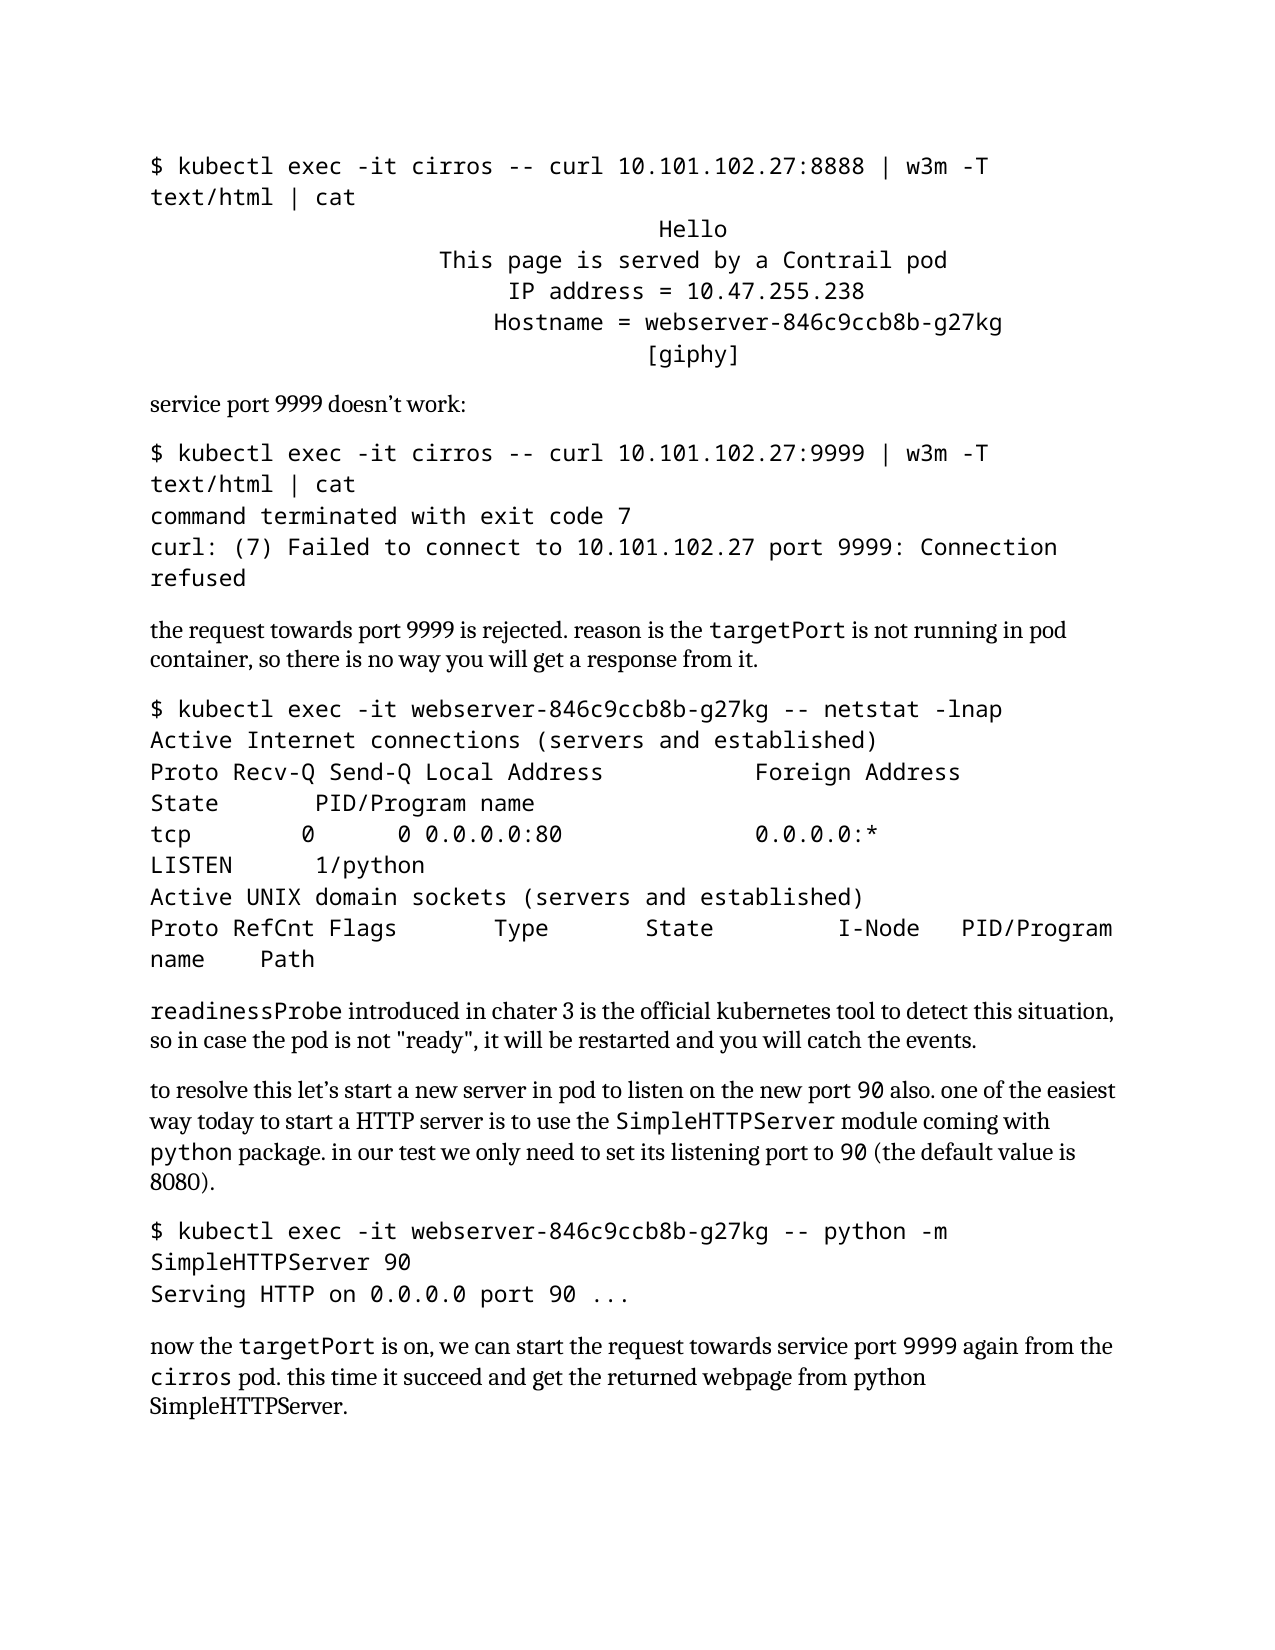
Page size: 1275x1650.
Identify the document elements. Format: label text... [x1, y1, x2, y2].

text the request towards port 9999 is rejected. reason is the targetPort is not running in pod container, so there is no way you will get a response from it. [150, 614, 1125, 674]
text $ kubectl exec -it webserver-846c9ccb8b-g27kg -- netstat -lnap Active Internet connections (servers and established) Proto Recv-Q Send-Q Local Address Foreign Address State PID/Program name tcp 0 0 0.0.0.0:80 0.0.0.0:* LISTEN 1/python Active UNIX domain sockets (servers and established) Proto RefCnt Flags Type State I-Node PID/Program name Path [150, 693, 1125, 974]
text $ kubectl exec -it webserver-846c9ccb8b-g27kg -- python -m SimpleHTTPServer 90 Serving HTTP on 0.0.0.0 port 90 ... [150, 1215, 1125, 1309]
text $ kubectl exec -it cirros -- curl 10.101.102.27:8888 | w3m -T text/html | cat Hello This page is served by a Contrail pod IP address = 10.47.255.238 Hostname = webserver-846c9ccb8b-g27kg [giphy] [150, 150, 1125, 369]
text readinessProbe introduced in chater 3 is the official kubernetes tool to detect this situation, so in case the pod is not "ready", it will be restarted and you will catch the events. [150, 995, 1125, 1055]
text now the targetPort is on, we can start the request towards service port 9999 again from the cirros pod. this time it succeed and get the returned webpage from python SimpleHTTPServer. [150, 1329, 1125, 1421]
text service port 9999 doesn’t work: [150, 389, 1125, 418]
text $ kubectl exec -it cirros -- curl 10.101.102.27:9999 | w3m -T text/html | cat command terminated with exit code 7 curl: (7) Failed to connect to 10.101.102.27 port 9999: Connection refused [150, 437, 1125, 593]
text to resolve this let’s start a new server in pod to listen on the new port 90 also. one of the easiest way today to start a HTTP server is to use the SimpleHTTPServer module coming with python package. in our test we only need to set its listening port to 90 (the default value is 8080). [150, 1074, 1125, 1196]
